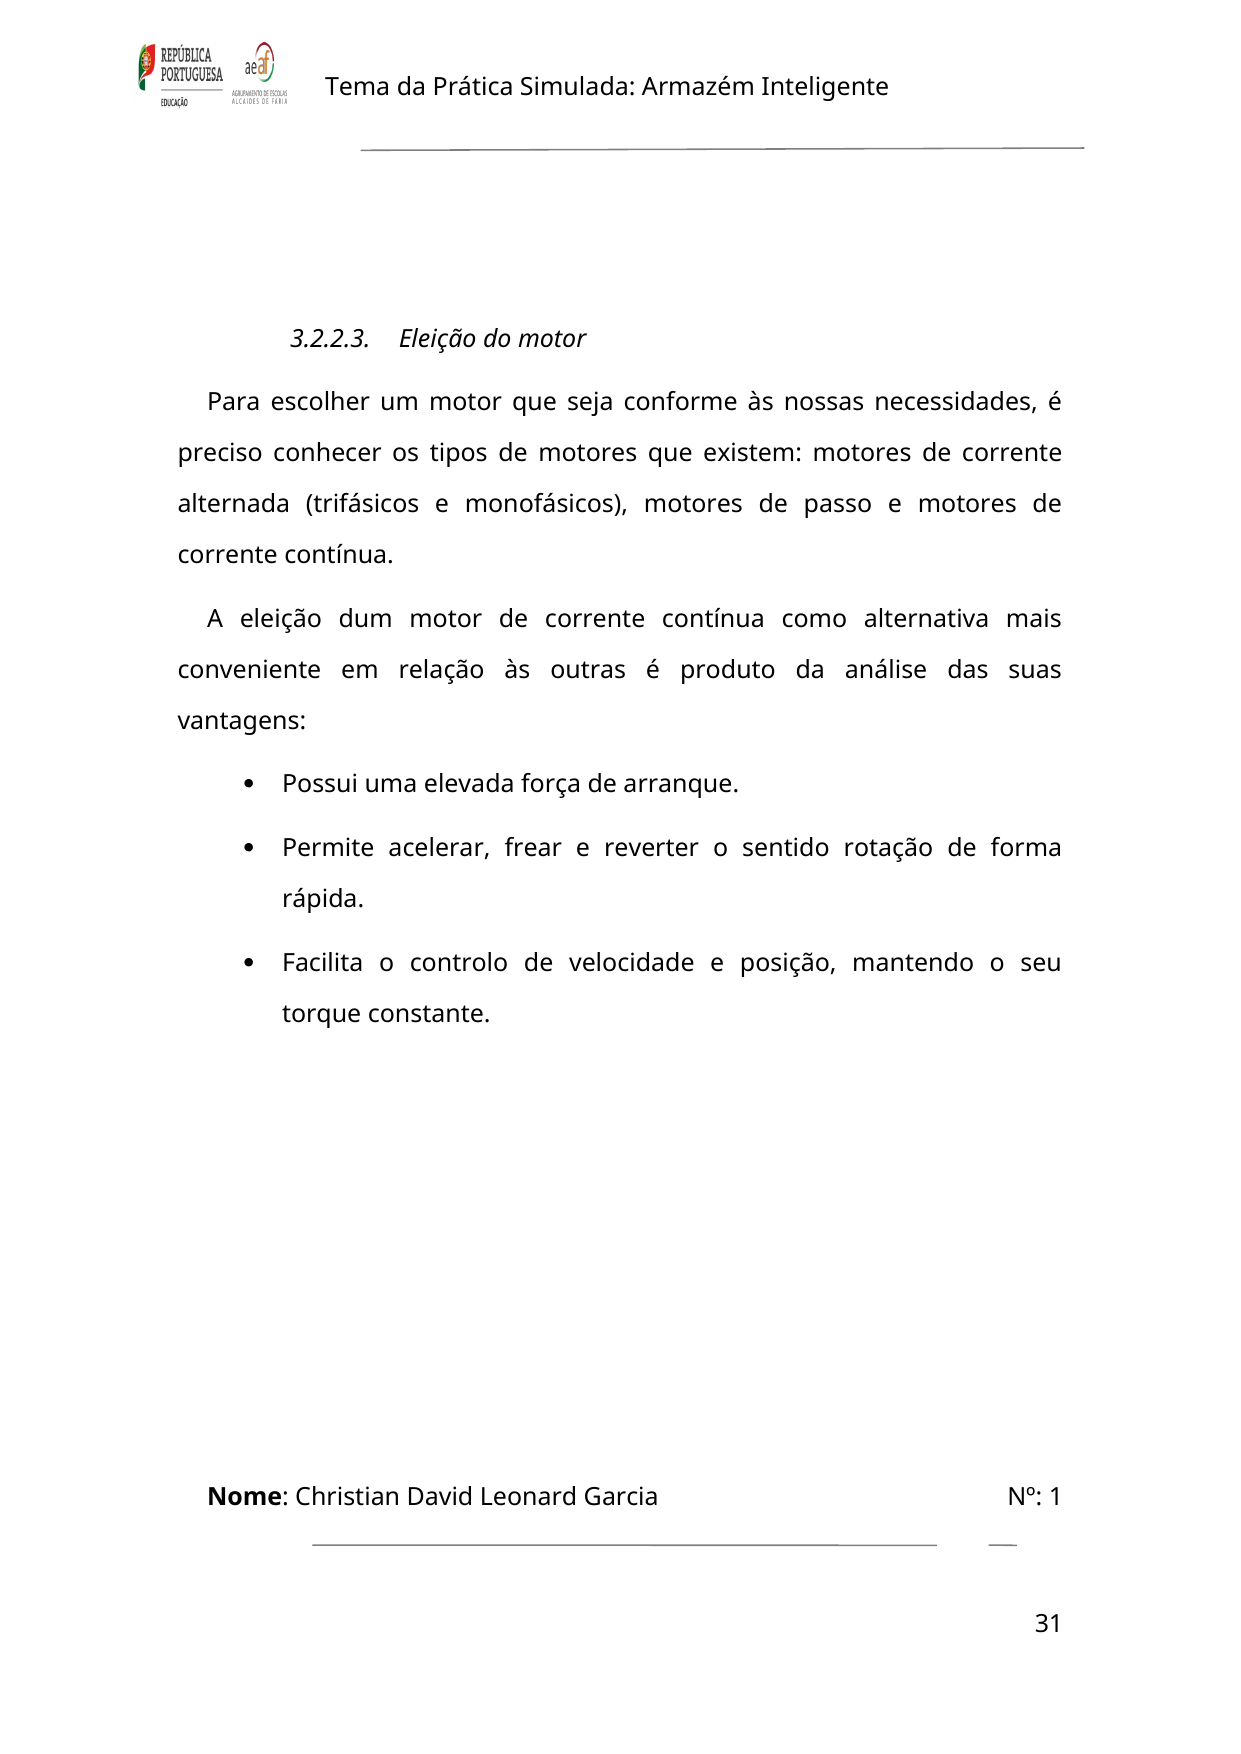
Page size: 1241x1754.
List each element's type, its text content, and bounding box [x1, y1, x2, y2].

list Possui uma elevada força de arranque. [244, 766, 1063, 800]
list Facilita o controlo de velocidade e posição, mantendo o seu torque constante. [244, 944, 1063, 1029]
text A eleição dum motor de corrente contínua como alternativa mais conveniente em relação às outras é produto da análise das suas vantagens: [177, 600, 1063, 737]
subtitle Eleição do motor [290, 320, 1063, 354]
picture [130, 42, 231, 111]
list Permite acelerar, frear e reverter o sentido rotação de forma rápida. [244, 829, 1063, 915]
text Para escolher um motor que seja conforme às nossas necessidades, é preciso conhecer os tipos de motores que existem: motores de corrente alternada (trifásicos e monofásicos), motores de passo e motores de corrente contínua. [177, 384, 1063, 571]
picture [232, 42, 287, 104]
